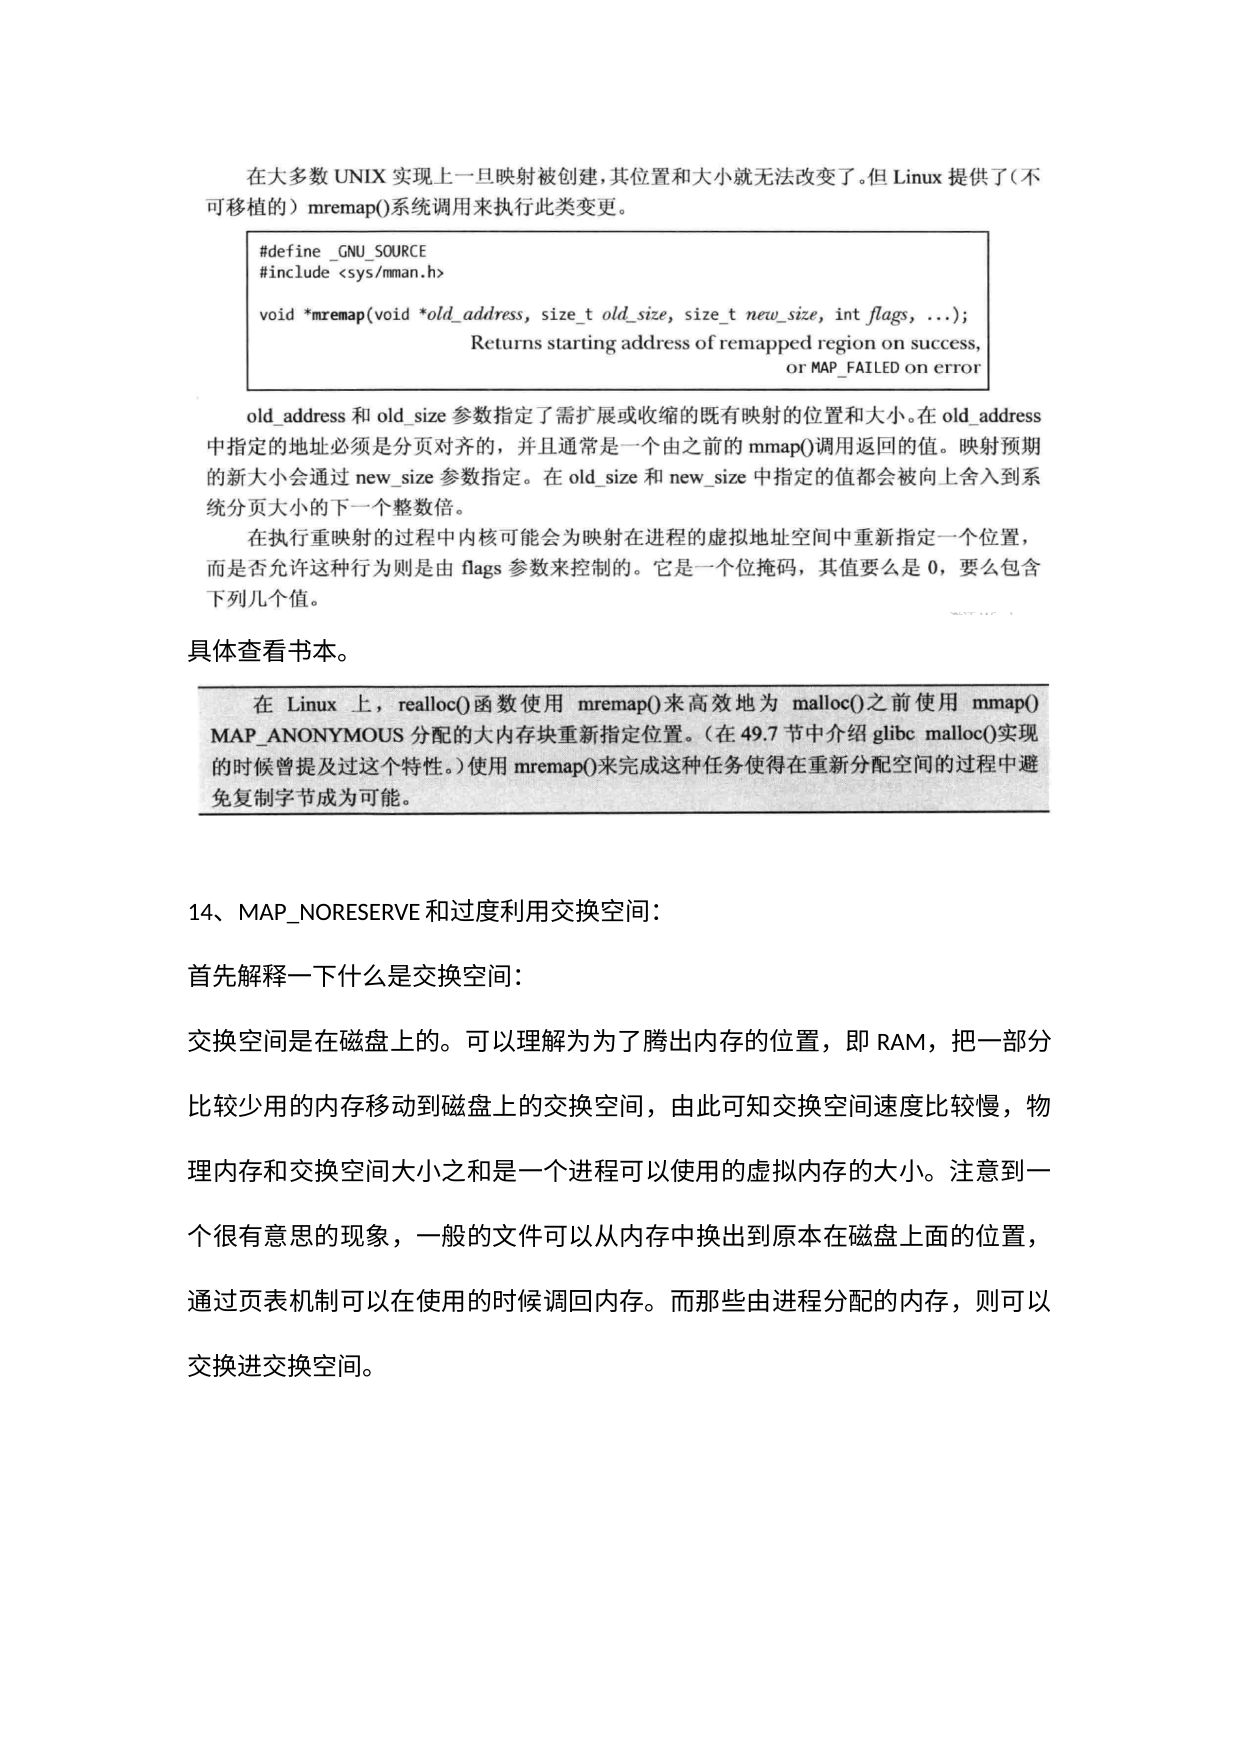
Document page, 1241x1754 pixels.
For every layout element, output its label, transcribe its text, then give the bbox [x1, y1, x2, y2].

picture [187, 162, 1052, 615]
list 交换空间是在磁盘上的。可以理解为为了腾出内存的位置，即RAM，把一部分比较少用的内存移动到磁盘上的交换空间，由此可知交换空间速度比较慢，物理内存和交换空间大小之和是一个进程可以使用的虚拟内存的大小。注意到一个很有意思的现象，一般的文件可以从内存中换出到原本在磁盘上面的位置，通过页表机制可以在使用的时候调回内存。而那些由进程分配的内存，则可以交换进交换空间。 [187, 1007, 1053, 1397]
list 具体查看书本。 [187, 617, 1053, 682]
picture [187, 682, 1053, 816]
list MAP_NORESERVE和过度利用交换空间： [187, 877, 1053, 942]
list 首先解释一下什么是交换空间： [187, 942, 1053, 1007]
